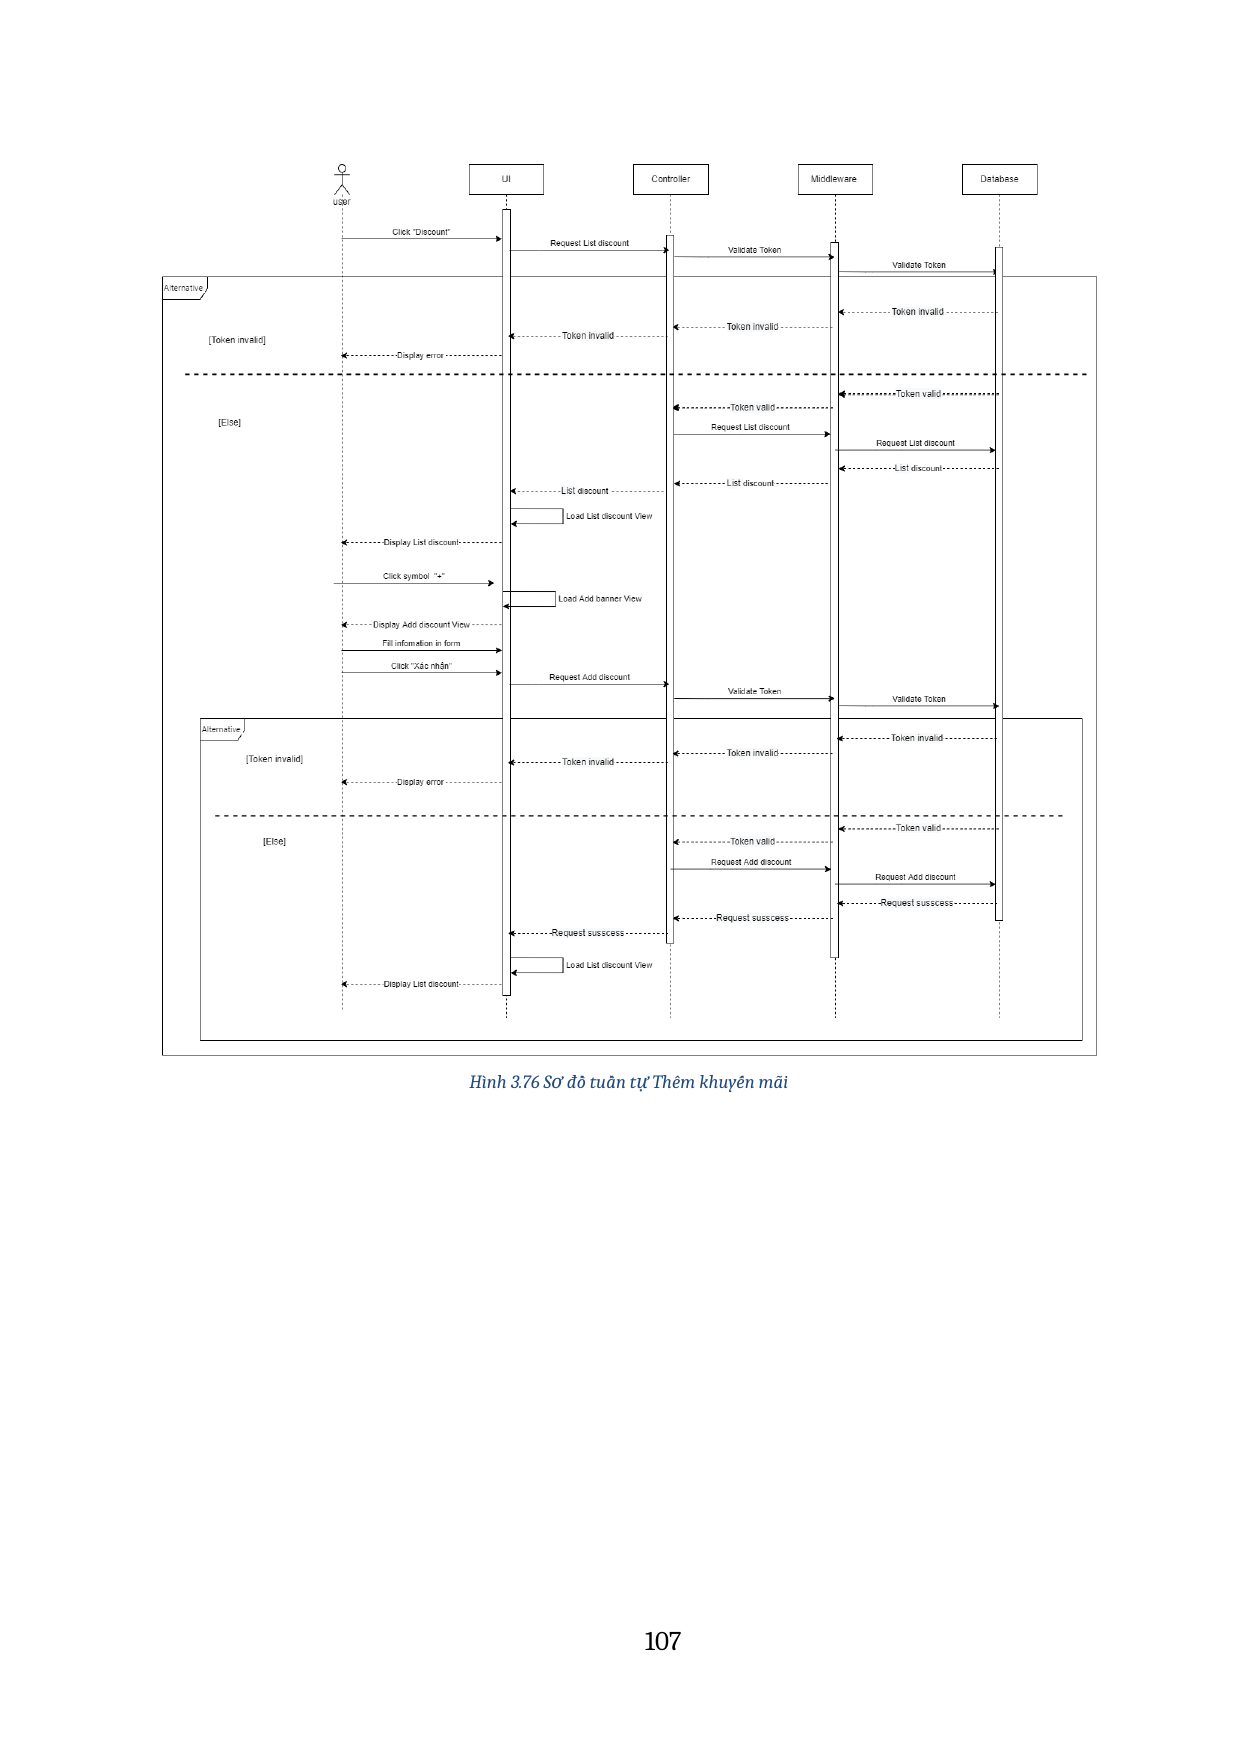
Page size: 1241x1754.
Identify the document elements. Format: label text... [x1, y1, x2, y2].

text Hình 3.68 Sơ đồ tuần tự Thêm khuyến mãi [56, 1072, 1203, 1093]
picture [162, 164, 1097, 1056]
